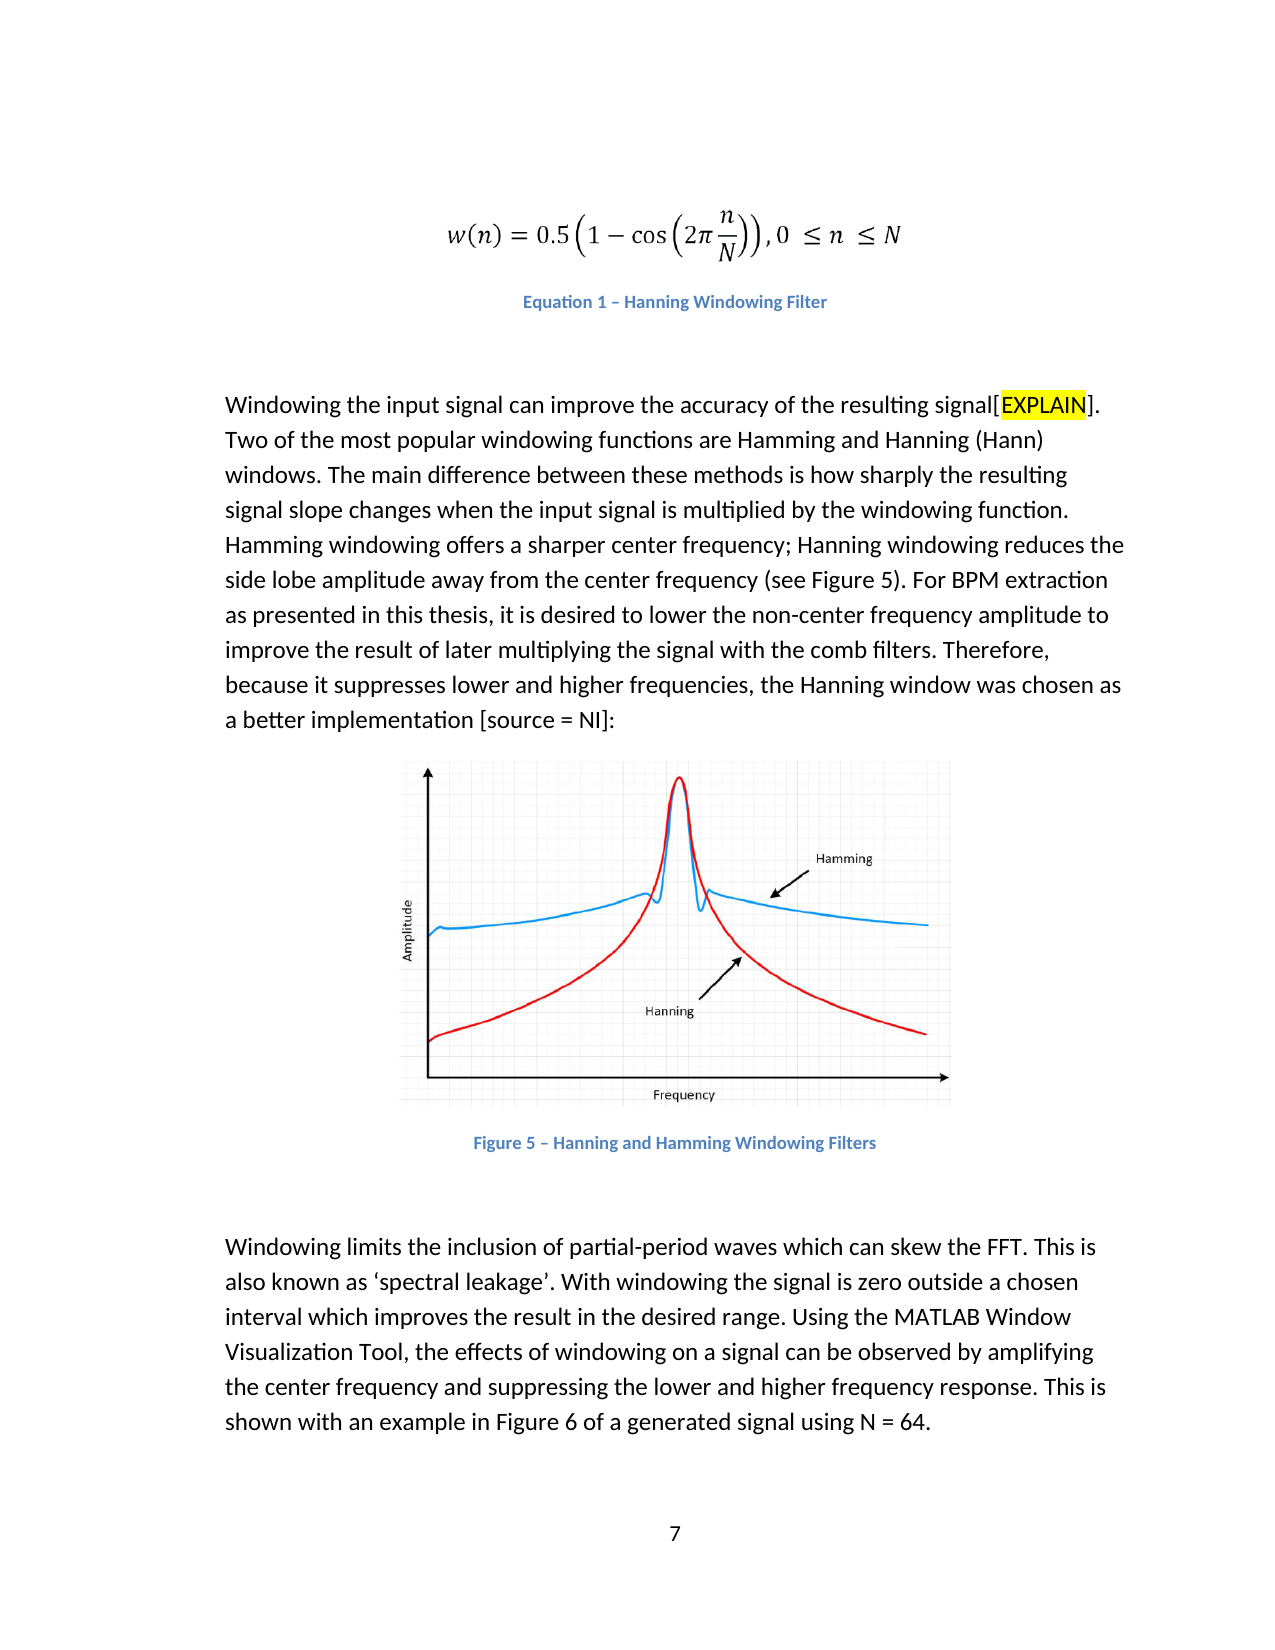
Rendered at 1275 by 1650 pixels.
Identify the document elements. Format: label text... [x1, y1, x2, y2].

text Figure – Hanning and Hamming Windowing Filters [225, 1132, 1125, 1154]
text Equation – Hanning Windowing Filter [225, 290, 1125, 313]
picture [440, 205, 910, 266]
text Windowing limits the inclusion of partial-period waves which can skew the FFT. This is also known as ‘spectral leakage’. With windowing the signal is zero outside a chosen interval which improves the result in the desired range. Using the MATLAB Window Visualization Tool, the effects of windowing on a signal can be observed by amplifying the center frequency and suppressing the lower and higher frequency response. This is shown with an example in Figure 6 of a generated signal using N = 64. [225, 1231, 1125, 1437]
picture [398, 760, 953, 1107]
text Windowing the input signal can improve the accuracy of the resulting signal[EXPLAIN]. Two of the most popular windowing functions are Hamming and Hanning (Hann) windows. The main difference between these methods is how sharply the resulting signal slope changes when the input signal is multiplied by the windowing function. Hamming windowing offers a sharper center frequency; Hanning windowing reduces the side lobe amplitude away from the center frequency (see Figure 5). For BPM extraction as presented in this thesis, it is desired to lower the non-center frequency amplitude to improve the result of later multiplying the signal with the comb filters. Therefore, because it suppresses lower and higher frequencies, the Hanning window was chosen as a better implementation [source = NI]: [225, 390, 1125, 735]
